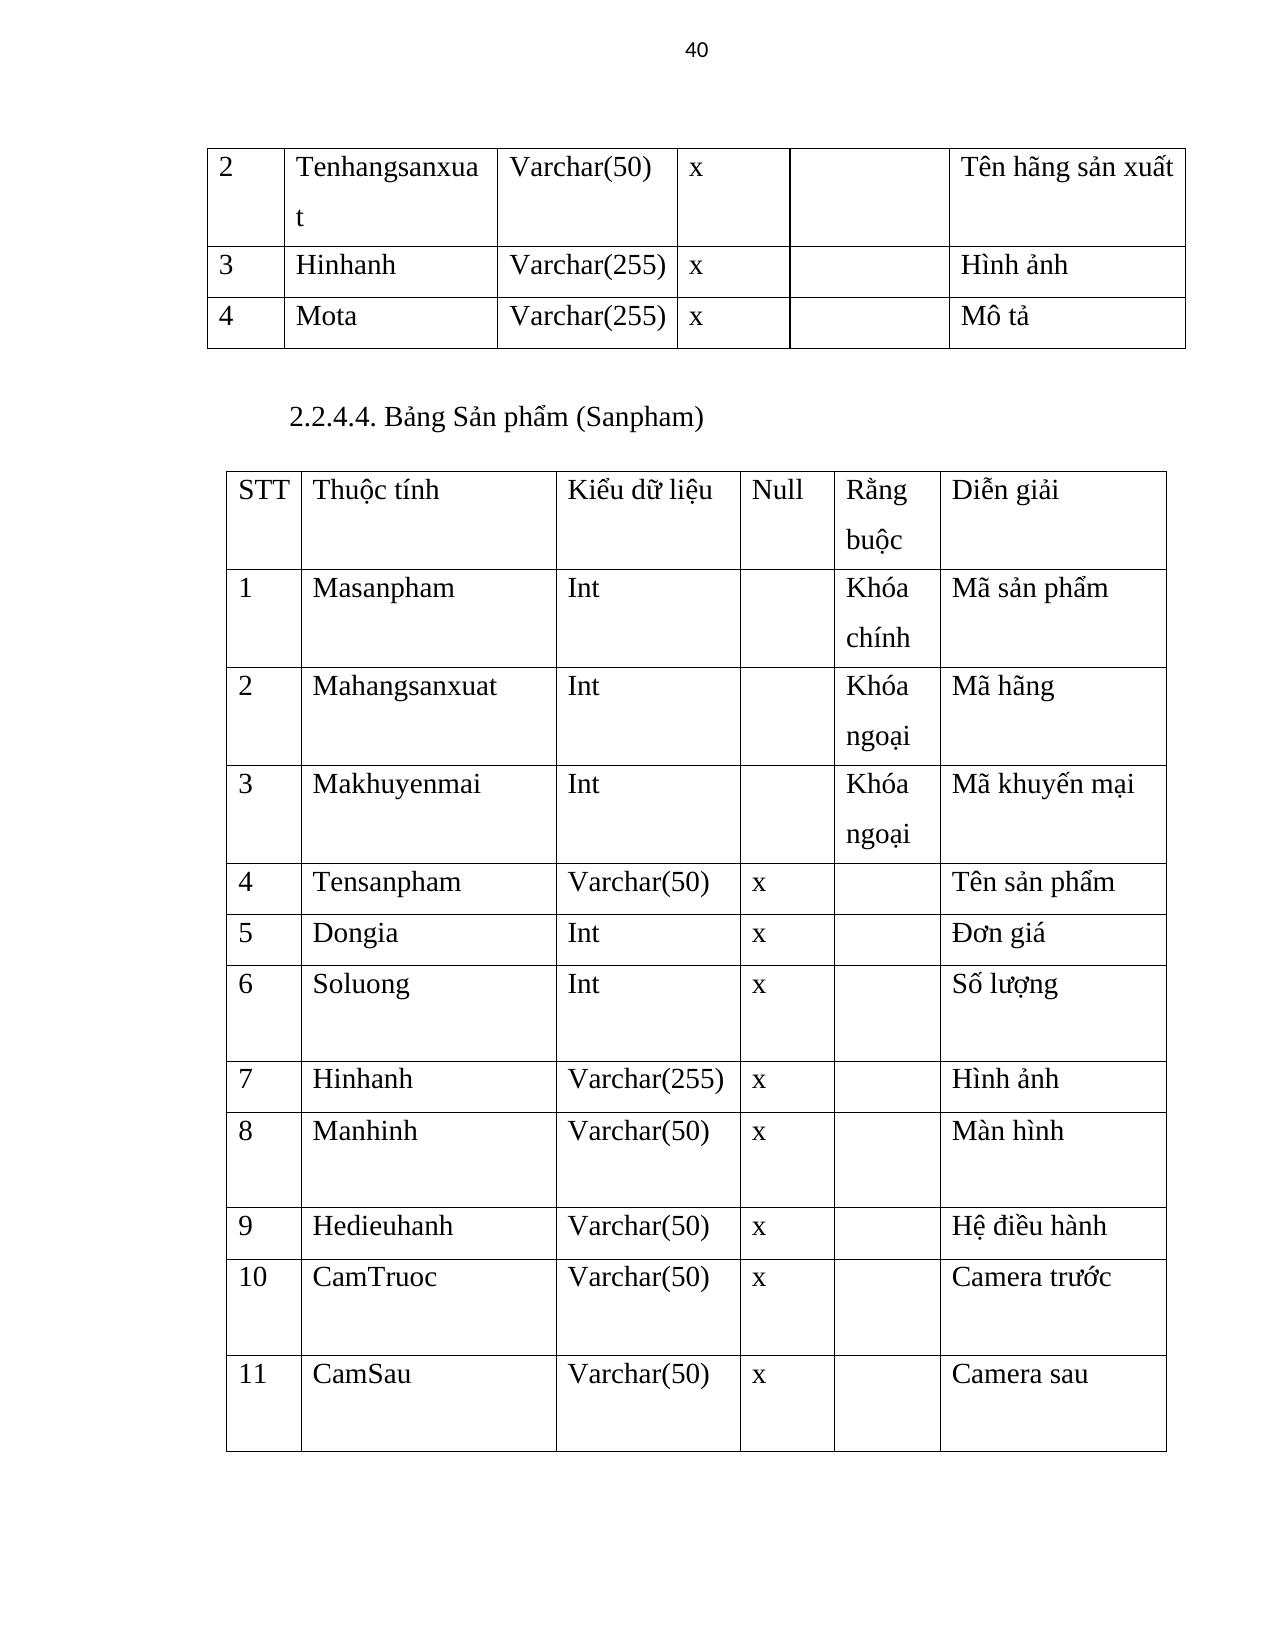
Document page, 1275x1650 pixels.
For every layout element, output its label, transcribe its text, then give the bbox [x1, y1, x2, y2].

table_cell 3 [227, 766, 301, 863]
table_cell Int [557, 915, 740, 965]
table_cell x [741, 966, 834, 1061]
table_cell x [741, 1208, 834, 1258]
table_cell [835, 1208, 940, 1258]
table_cell Mã hãng [941, 668, 1166, 765]
table_cell Hệ điều hành [941, 1208, 1166, 1258]
text 2.2.4.4. Bảng Sản phẩm (Sanpham) [207, 399, 1186, 433]
table_cell Varchar(50) [557, 1356, 740, 1451]
table_cell 4 [227, 864, 301, 914]
table_cell x [741, 1260, 834, 1355]
table_header Kiểu dữ liệu [557, 472, 740, 569]
table_cell Khóa chính [835, 570, 940, 667]
table_cell [835, 1113, 940, 1207]
table_cell Varchar(50) [557, 1113, 740, 1207]
table_cell Varchar(50) [557, 864, 740, 914]
table_cell 2 [227, 668, 301, 765]
table_cell Số lượng [941, 966, 1166, 1061]
table_header Null [741, 472, 834, 569]
table_cell [791, 149, 949, 246]
table_cell [835, 1260, 940, 1355]
table_cell Tenhangsanxuat [285, 149, 497, 246]
table_cell Hedieuhanh [302, 1208, 556, 1258]
table_header Rằng buộc [835, 472, 940, 569]
table_cell 6 [227, 966, 301, 1061]
table_cell 11 [227, 1356, 301, 1451]
table_cell 1 [227, 570, 301, 667]
table_cell 8 [227, 1113, 301, 1207]
table_cell Tên hãng sản xuất [950, 149, 1185, 246]
table_cell Mahangsanxuat [302, 668, 556, 765]
table_cell x [678, 298, 789, 348]
table_cell x [741, 1356, 834, 1451]
table_cell [741, 766, 834, 863]
table_cell Int [557, 668, 740, 765]
table_cell Makhuyenmai [302, 766, 556, 863]
table_cell Hinhanh [302, 1062, 556, 1112]
table_cell [835, 864, 940, 914]
table_cell x [741, 864, 834, 914]
table_cell 5 [227, 915, 301, 965]
table_cell 2 [208, 149, 284, 246]
table_cell Hinhanh [285, 247, 497, 297]
table_cell 9 [227, 1208, 301, 1258]
table_cell Varchar(50) [557, 1208, 740, 1258]
table_cell Dongia [302, 915, 556, 965]
table_cell x [741, 1062, 834, 1112]
table_cell x [741, 1113, 834, 1207]
table_cell Mã sản phẩm [941, 570, 1166, 667]
table_cell Varchar(255) [498, 298, 677, 348]
table_cell Tensanpham [302, 864, 556, 914]
table_cell Mota [285, 298, 497, 348]
table_cell Manhinh [302, 1113, 556, 1207]
table_cell [835, 915, 940, 965]
table_cell [835, 966, 940, 1061]
table_cell Đơn giá [941, 915, 1166, 965]
table_header Diễn giải [941, 472, 1166, 569]
table_cell Hình ảnh [941, 1062, 1166, 1112]
table_cell [835, 1356, 940, 1451]
table_cell Varchar(50) [498, 149, 677, 246]
table_header STT [227, 472, 301, 569]
table_cell Soluong [302, 966, 556, 1061]
table_header Thuộc tính [302, 472, 556, 569]
table_cell Mã khuyến mại [941, 766, 1166, 863]
table_cell Màn hình [941, 1113, 1166, 1207]
table_cell [741, 570, 834, 667]
table_cell [835, 1062, 940, 1112]
table_cell Int [557, 766, 740, 863]
table_cell Mô tả [950, 298, 1185, 348]
table_cell [741, 668, 834, 765]
table_cell Tên sản phẩm [941, 864, 1166, 914]
table_cell [791, 298, 949, 348]
table_cell [791, 247, 949, 297]
table_cell Varchar(255) [498, 247, 677, 297]
table_cell CamSau [302, 1356, 556, 1451]
table_cell x [741, 915, 834, 965]
table_cell Camera sau [941, 1356, 1166, 1451]
table_cell Varchar(50) [557, 1260, 740, 1355]
table_cell Varchar(255) [557, 1062, 740, 1112]
table_cell 3 [208, 247, 284, 297]
table_cell Camera trước [941, 1260, 1166, 1355]
table_cell Khóa ngoại [835, 668, 940, 765]
table_cell Hình ảnh [950, 247, 1185, 297]
table_cell Khóa ngoại [835, 766, 940, 863]
table_cell x [678, 247, 789, 297]
table_cell 10 [227, 1260, 301, 1355]
table_cell 7 [227, 1062, 301, 1112]
table_cell CamTruoc [302, 1260, 556, 1355]
table_cell Masanpham [302, 570, 556, 667]
table_cell Int [557, 570, 740, 667]
table_cell Int [557, 966, 740, 1061]
table_cell 4 [208, 298, 284, 348]
table_cell x [678, 149, 789, 246]
